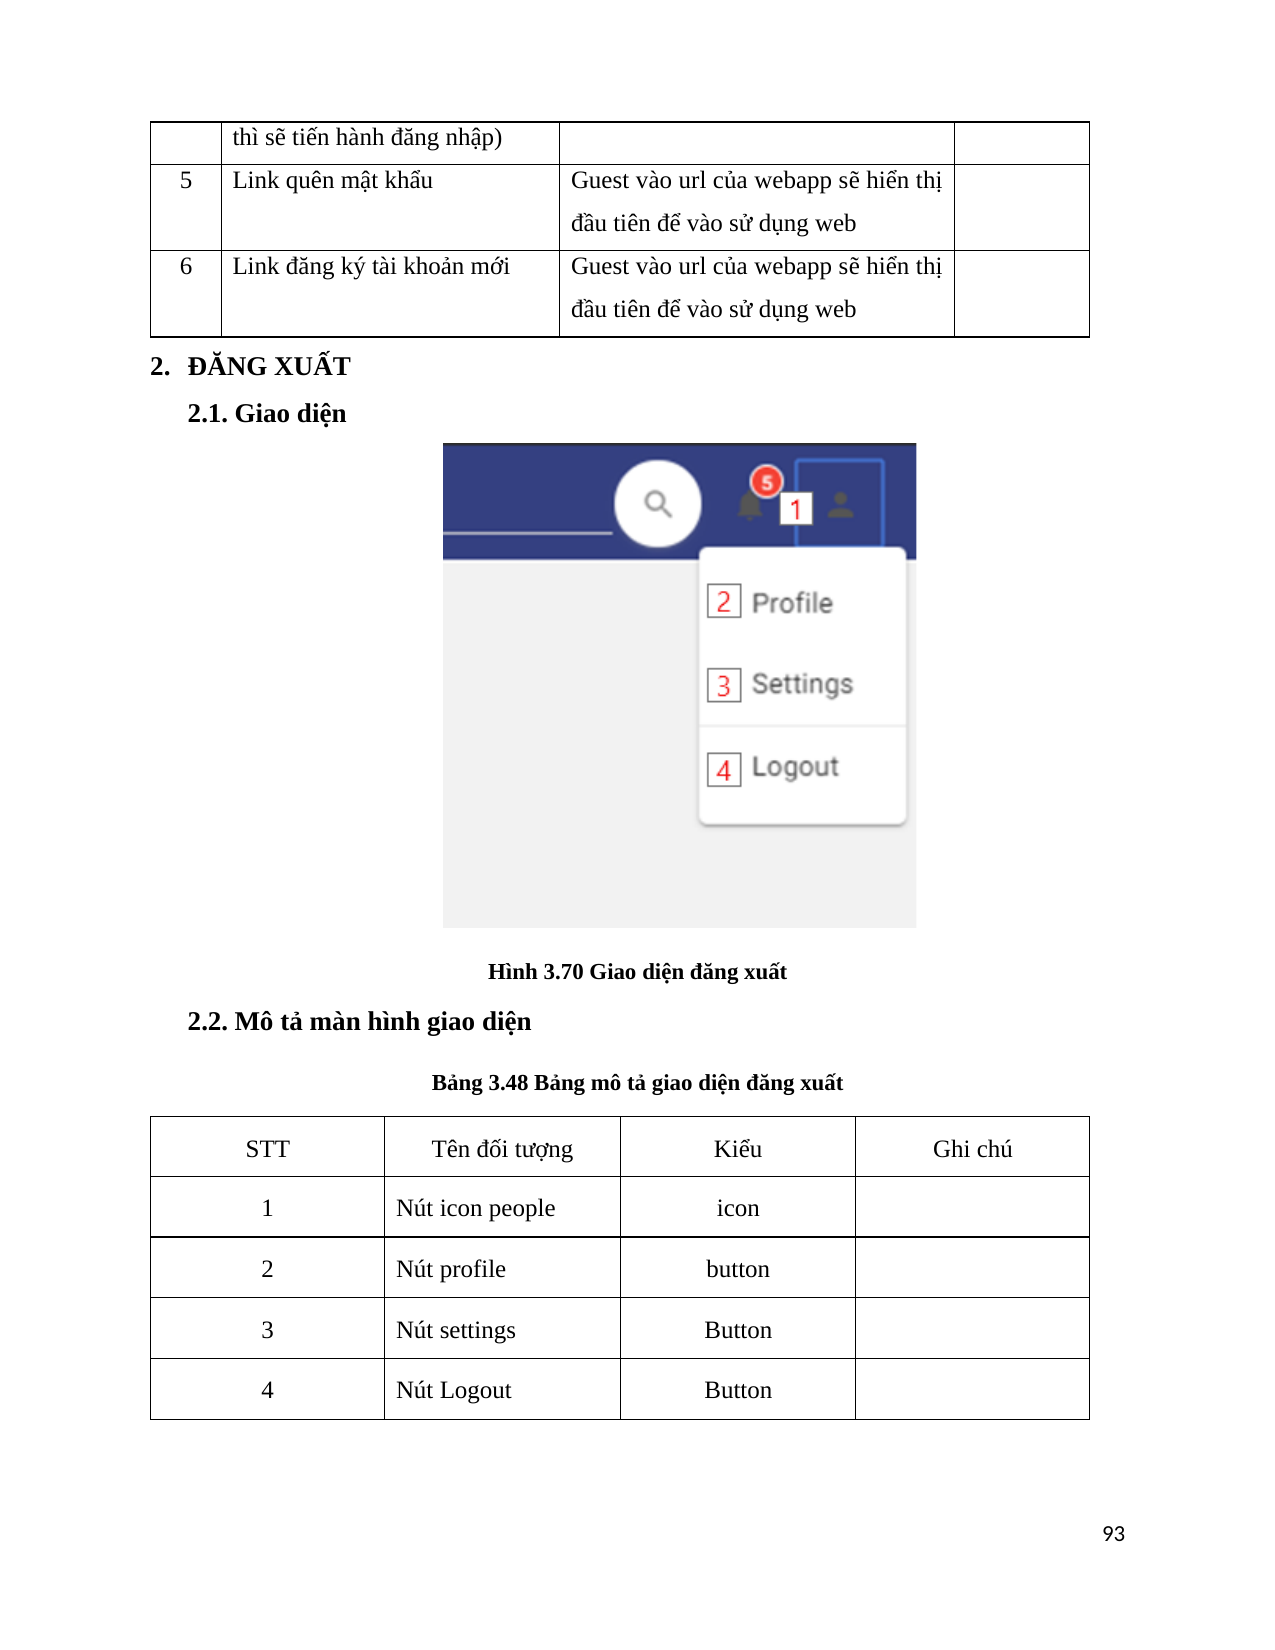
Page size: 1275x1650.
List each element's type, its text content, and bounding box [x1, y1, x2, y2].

table_cell Button [621, 1359, 855, 1418]
table_cell Guest vào url của webapp sẽ hiển thị đầu tiên để vào sử dụng web [560, 165, 954, 250]
table_cell [856, 1177, 1089, 1236]
table_cell icon [621, 1177, 855, 1236]
table_cell [955, 123, 1089, 164]
table_cell 6 [151, 251, 221, 336]
table_cell button [621, 1238, 855, 1297]
table_cell 4 [151, 1359, 384, 1418]
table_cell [560, 123, 954, 164]
table_cell [856, 1359, 1089, 1418]
list Giao diện [187, 397, 1125, 428]
list Mô tả màn hình giao diện [187, 1006, 1125, 1037]
table_cell Link đăng ký tài khoản mới [222, 251, 559, 336]
table_cell Nút settings [385, 1298, 620, 1358]
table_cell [222, 123, 559, 164]
table_cell [955, 165, 1089, 250]
table_header Ghi chú [856, 1117, 1089, 1176]
table_header Tên đối tượng [385, 1117, 620, 1176]
table_cell 4 [151, 123, 221, 164]
table_header STT [151, 1117, 384, 1176]
table_cell [856, 1238, 1089, 1297]
table_cell [955, 251, 1089, 336]
table_cell Nút icon people [385, 1177, 620, 1236]
table_header Kiểu [621, 1117, 855, 1176]
text Hình 3.3 Giao diện đăng xuất [150, 958, 1125, 985]
table_cell Link quên mật khẩu [222, 165, 559, 250]
table_cell Button [621, 1298, 855, 1358]
table_cell 5 [151, 165, 221, 250]
text Bảng 3.3 Bảng mô tả giao diện đăng xuất [150, 1069, 1125, 1095]
table_cell Guest vào url của webapp sẽ hiển thị đầu tiên để vào sử dụng web [560, 251, 954, 336]
table_cell 2 [151, 1238, 384, 1297]
picture [443, 443, 917, 928]
table_cell [856, 1298, 1089, 1358]
table_cell 3 [151, 1298, 384, 1358]
table_cell 1 [151, 1177, 384, 1236]
list ĐĂNG XUẤT [150, 350, 1125, 381]
table_cell Nút profile [385, 1238, 620, 1297]
table_cell Nút Logout [385, 1359, 620, 1418]
